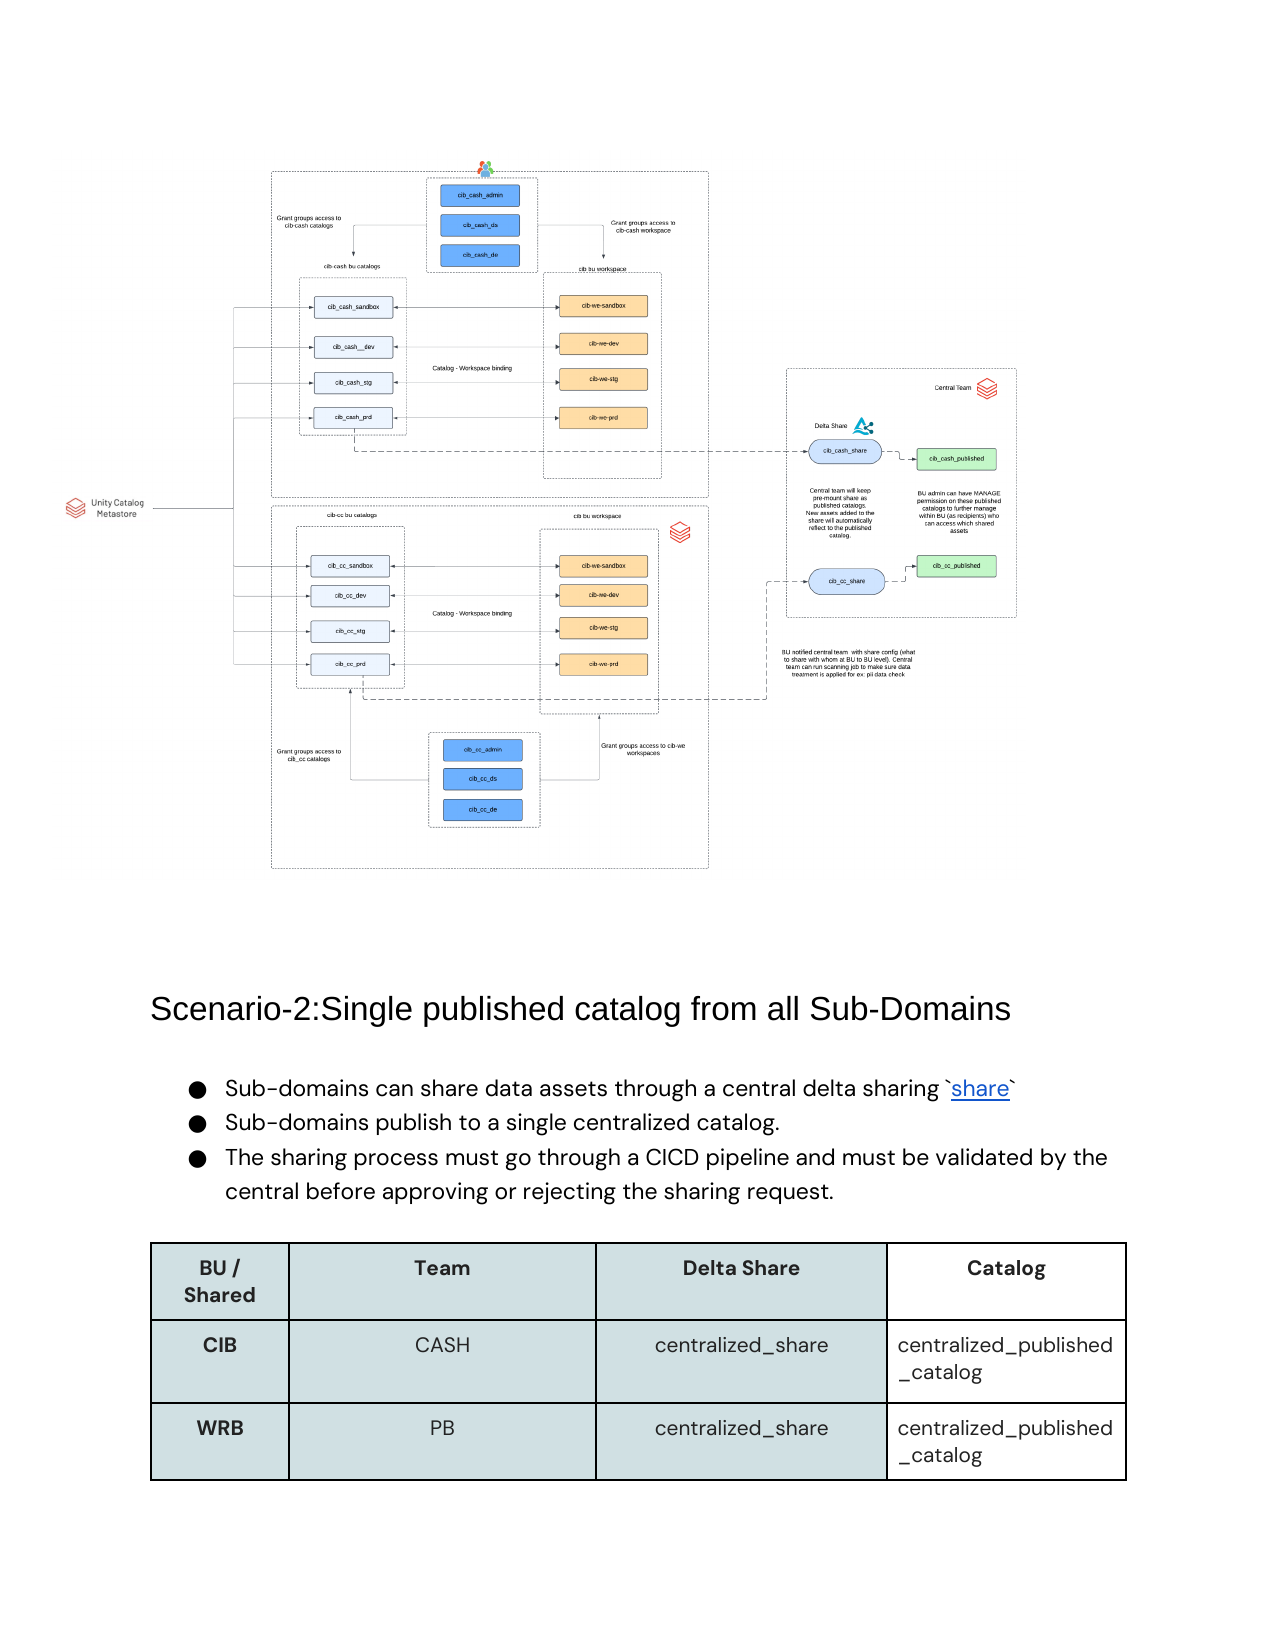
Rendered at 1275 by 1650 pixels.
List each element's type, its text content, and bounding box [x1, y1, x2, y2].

subtitle Scenario-2:Single published catalog from all Sub-Domains [150, 989, 1125, 1027]
table_header BU / Shared [152, 1244, 288, 1319]
table_header Delta Share [597, 1244, 886, 1319]
picture [51, 150, 1027, 880]
list The sharing process must go through a CICD pipeline and must be validated by the central before approving or rejecting the sharing request. [187, 1142, 1125, 1206]
table_header Catalog [888, 1244, 1125, 1319]
table_cell WRB [152, 1404, 288, 1479]
table_cell PB [290, 1404, 595, 1479]
table_cell centralized_share [597, 1404, 886, 1479]
table_cell centralized_published_catalog [888, 1404, 1125, 1479]
list Sub-domains publish to a single centralized catalog. [187, 1108, 1125, 1138]
table_cell CIB [152, 1321, 288, 1402]
table_cell centralized_share [597, 1321, 886, 1402]
table_header Team [290, 1244, 595, 1319]
list Sub-domains can share data assets through a central delta sharing `share` [187, 1074, 1125, 1104]
table_cell centralized_published_catalog [888, 1321, 1125, 1402]
table_cell CASH [290, 1321, 595, 1402]
